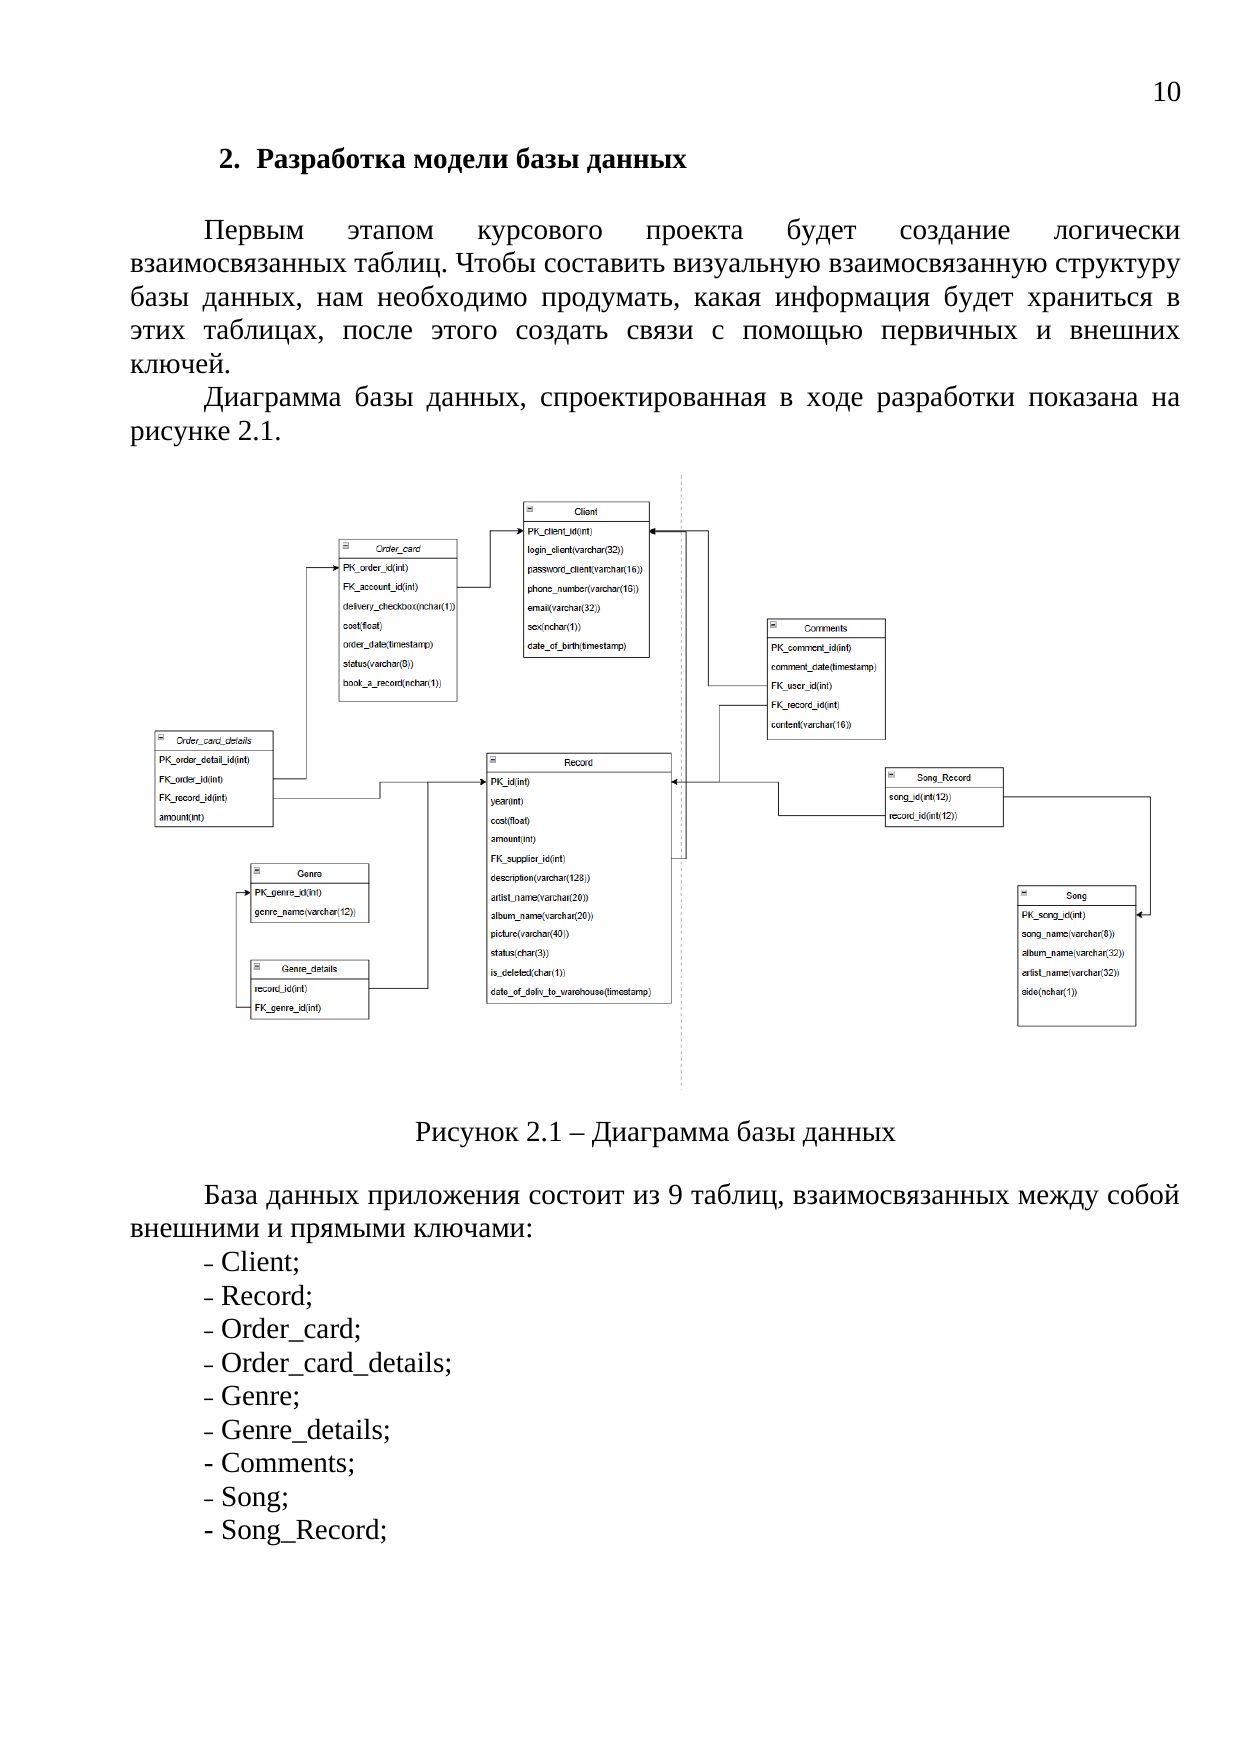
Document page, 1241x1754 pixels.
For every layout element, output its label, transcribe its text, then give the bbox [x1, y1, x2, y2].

list Song; [130, 1479, 1181, 1512]
list Client; [130, 1244, 1181, 1278]
picture [129, 475, 1182, 1090]
text Первым этапом курсового проекта будет создание логически взаимосвязанных таблиц. Чтобы составить визуальную взаимосвязанную структуру базы данных, нам необходимо продумать, какая информация будет храниться в этих таблицах, после этого создать связи с помощью первичных и внешних ключей. [130, 212, 1181, 379]
text - Comments; [204, 1445, 1181, 1479]
list Genre; [130, 1378, 1181, 1412]
text Рисунок 2.1 – Диаграмма базы данных [130, 1114, 1181, 1148]
text - Song_Record; [204, 1512, 1181, 1546]
list Order_card_details; [130, 1345, 1181, 1378]
text База данных приложения состоит из 9 таблиц, взаимосвязанных между собой внешними и прямыми ключами: [130, 1177, 1181, 1244]
subtitle Разработка модели базы данных [218, 141, 1181, 174]
text Диаграмма базы данных, спроектированная в ходе разработки показана на рисунке 2.1. [130, 379, 1181, 447]
list Record; [130, 1278, 1181, 1311]
list Genre_details; [130, 1412, 1181, 1445]
list Order_card; [130, 1311, 1181, 1345]
